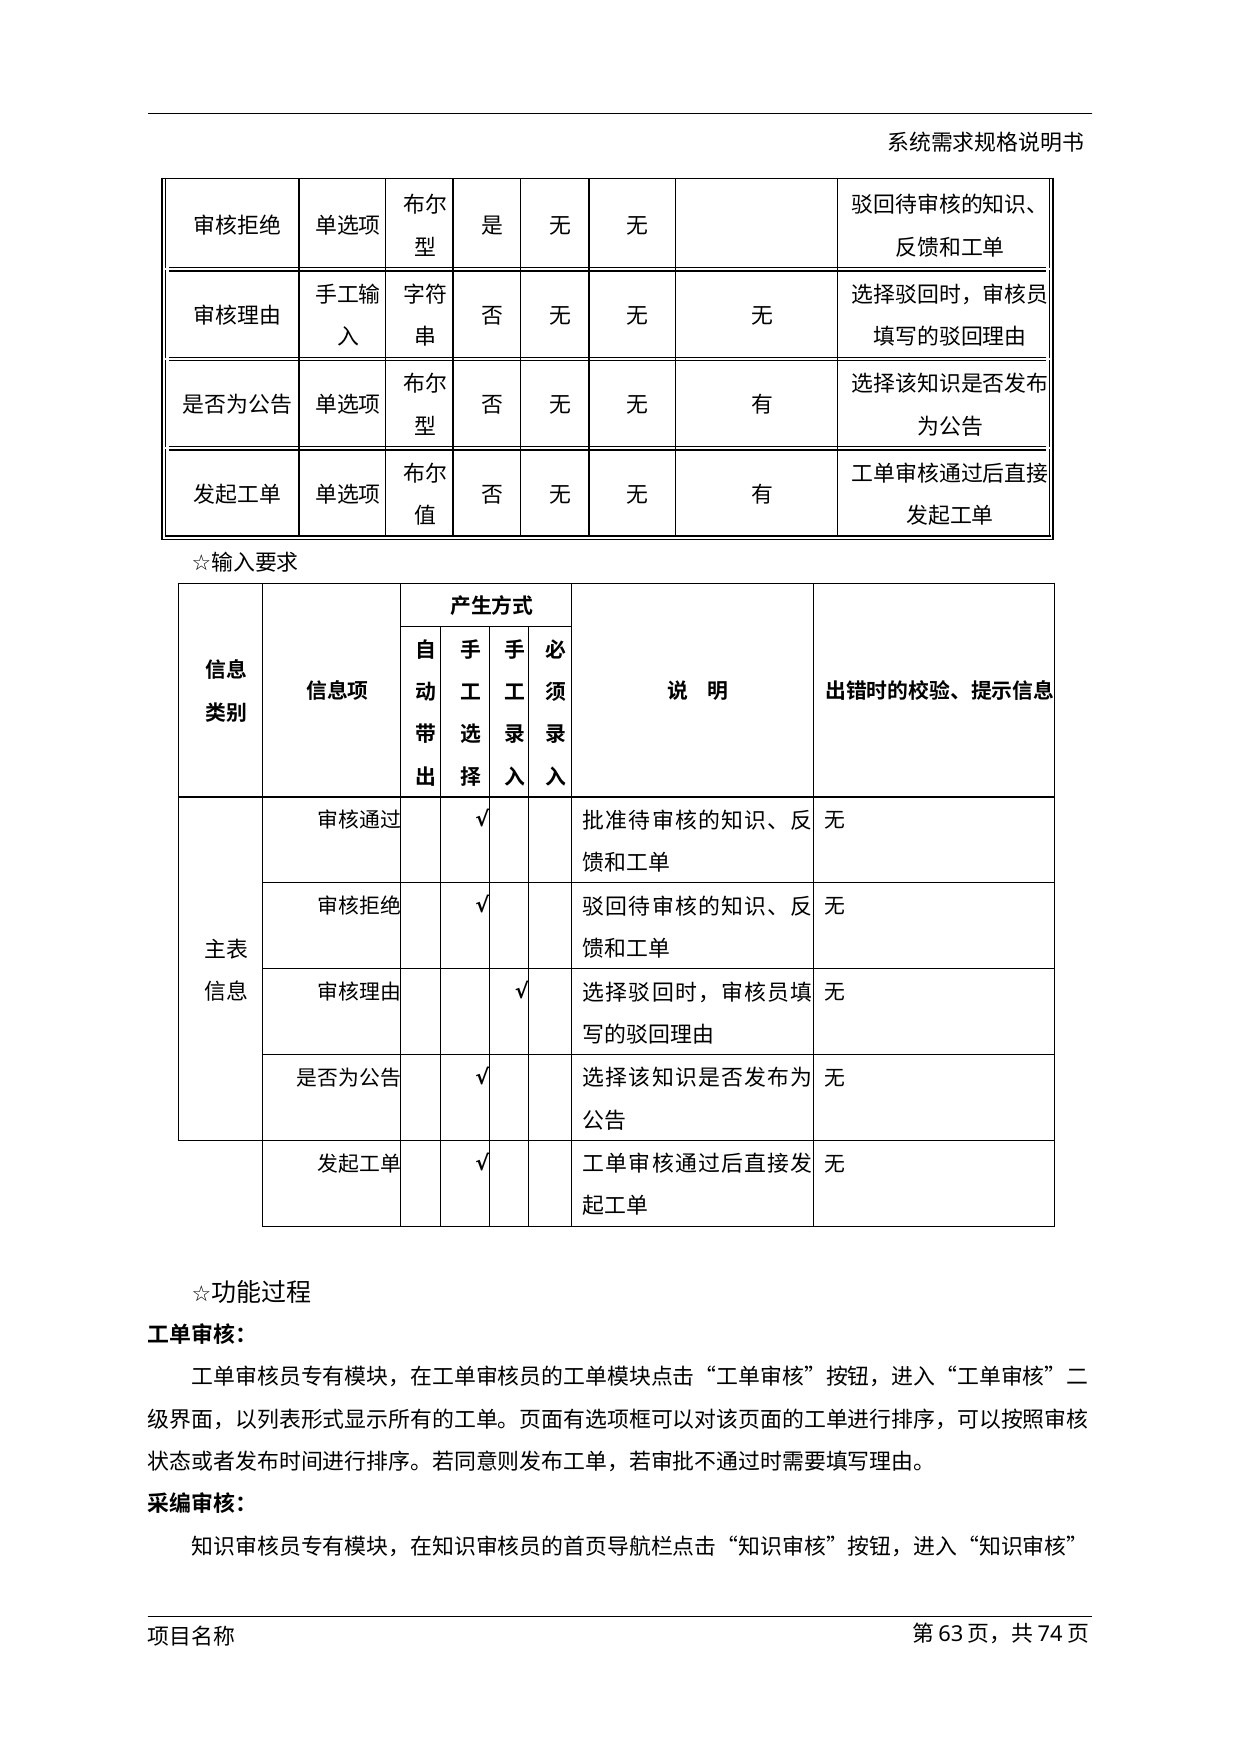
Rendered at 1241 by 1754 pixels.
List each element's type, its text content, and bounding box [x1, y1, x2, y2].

table_cell 驳回待审核的知识、反馈和工单 [838, 179, 1049, 267]
table_header 信息 类别 [179, 584, 262, 796]
table_cell 字符串 [386, 272, 452, 356]
table_cell √ [441, 1141, 489, 1226]
text ☆功能过程 [148, 1269, 1104, 1311]
table_cell 无 [590, 451, 675, 535]
table_cell 审核通过 [263, 798, 400, 882]
table_cell 工单审核通过后直接发起工单 [572, 1141, 813, 1226]
table_cell [401, 1055, 440, 1140]
table_cell 发起工单 [263, 1141, 400, 1226]
table_cell 有 [676, 361, 837, 446]
table_cell 无 [814, 883, 1054, 968]
table_cell 无 [590, 361, 675, 446]
table_cell 驳回待审核的知识、反馈和工单 [572, 883, 813, 968]
table_header 说 明 [572, 584, 813, 796]
text ☆输入要求 [148, 540, 1104, 582]
table_cell [401, 798, 440, 882]
table_cell [401, 969, 440, 1054]
table_cell 必须录入 [529, 627, 571, 796]
table_header 产生方式 [401, 584, 571, 626]
table_cell 布尔型 [386, 179, 452, 267]
table_cell [676, 179, 837, 267]
table_cell 主表 信息 [179, 798, 262, 1140]
table_cell 是否为公告 [164, 356, 298, 446]
table_cell 无 [814, 798, 1054, 882]
table_header 信息项 [263, 584, 400, 796]
table_cell 无 [814, 1141, 1054, 1226]
table_cell 选择该知识是否发布为公告 [838, 356, 1051, 446]
table_cell 选择驳回时，审核员填写的驳回理由 [572, 969, 813, 1054]
table_cell 有 [676, 451, 837, 535]
table_cell [401, 883, 440, 968]
table_cell 无 [521, 179, 588, 267]
text 采编审核： [148, 1481, 1104, 1523]
table_cell 手工输入 [300, 272, 385, 356]
table_cell 审核拒绝 [166, 179, 298, 267]
table_cell 布尔值 [386, 451, 452, 535]
table_cell 无 [590, 179, 675, 267]
table_cell [490, 1141, 528, 1226]
table_cell 无 [521, 361, 588, 446]
table_cell 无 [676, 272, 837, 356]
table_cell 手工选择 [441, 627, 489, 796]
table_cell [401, 1141, 440, 1226]
table_cell [529, 969, 571, 1054]
table_cell 自动带出 [401, 627, 440, 796]
table_cell 无 [521, 272, 588, 356]
table_cell 发起工单 [164, 446, 298, 535]
table_cell 否 [454, 451, 520, 535]
table_cell 批准待审核的知识、反馈和工单 [572, 798, 813, 882]
table_cell [529, 1141, 571, 1226]
table_cell 选择该知识是否发布为公告 [572, 1055, 813, 1140]
table_cell 无 [814, 969, 1054, 1054]
table_cell [529, 798, 571, 882]
table_cell [441, 969, 489, 1054]
text 工单审核员专有模块，在工单审核员的工单模块点击“工单审核”按钮，进入“工单审核”二级界面，以列表形式显示所有的工单。页面有选项框可以对该页面的工单进行排序，可以按照审核状态或者发布时间进行排序。若同意则发布工单，若审批不通过时需要填写理由。 [148, 1354, 1104, 1481]
table_cell 手工录入 [490, 627, 528, 796]
table_cell √ [441, 883, 489, 968]
table_cell 布尔型 [386, 361, 452, 446]
table_cell [529, 883, 571, 968]
table_cell 无 [590, 272, 675, 356]
table_cell [490, 1055, 528, 1140]
table_cell 单选项 [300, 179, 385, 267]
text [148, 1523, 1104, 1566]
table_cell √ [441, 1055, 489, 1140]
table_cell 单选项 [300, 451, 385, 535]
table_cell 否 [454, 361, 520, 446]
table_cell √ [490, 969, 528, 1054]
table_cell 审核理由 [263, 969, 400, 1054]
table_cell 无 [814, 1055, 1054, 1140]
table_header 出错时的校验、提示信息 [814, 584, 1054, 796]
table_cell √ [441, 798, 489, 882]
table_cell 是 [454, 179, 520, 267]
text 工单审核： [148, 1311, 1104, 1354]
table_cell 审核拒绝 [263, 883, 400, 968]
table_cell [490, 798, 528, 882]
table_cell 工单审核通过后直接发起工单 [838, 446, 1051, 535]
table_cell 审核理由 [164, 267, 298, 356]
table_cell 无 [521, 451, 588, 535]
table_cell 是否为公告 [263, 1055, 400, 1140]
table_cell 单选项 [300, 361, 385, 446]
table_cell [529, 1055, 571, 1140]
table_cell [490, 883, 528, 968]
table_cell 否 [454, 272, 520, 356]
table_cell 选择驳回时，审核员填写的驳回理由 [838, 267, 1051, 356]
